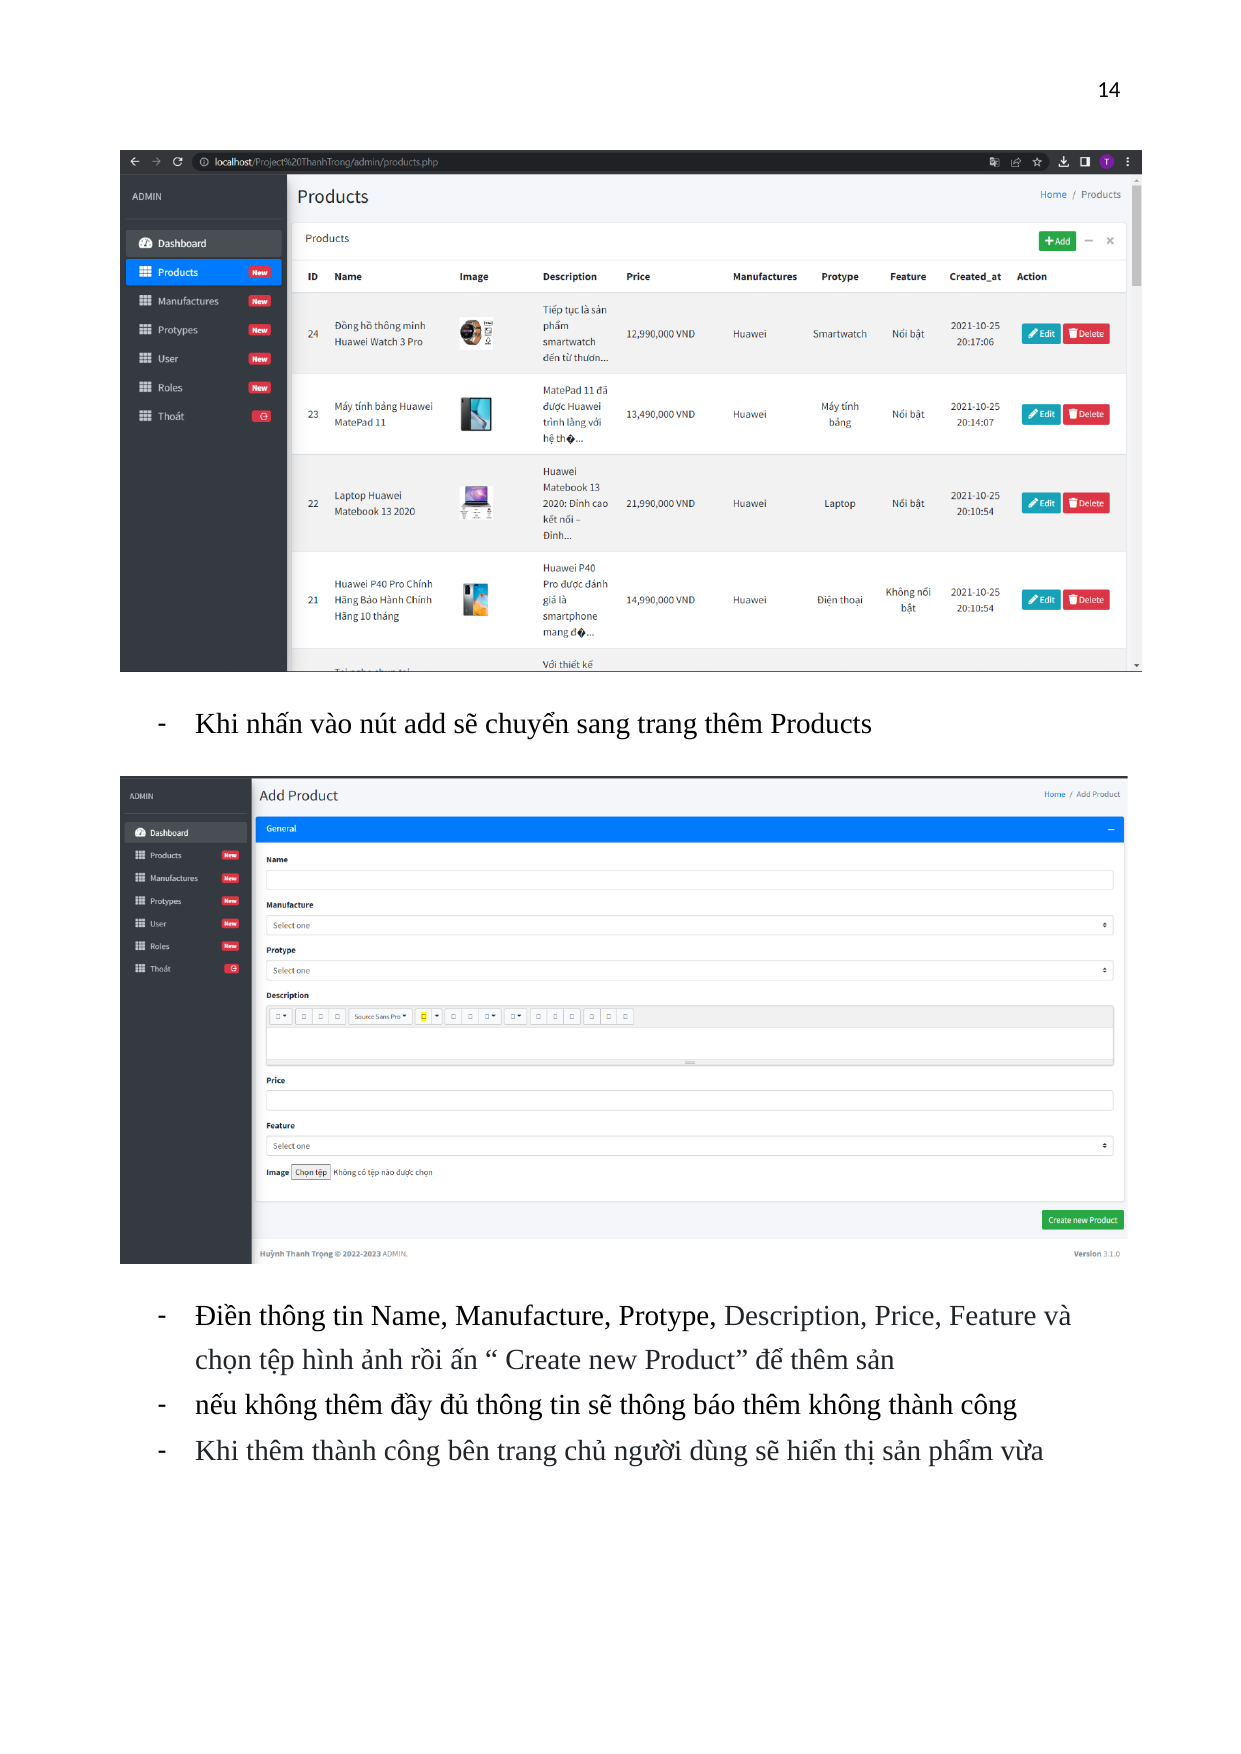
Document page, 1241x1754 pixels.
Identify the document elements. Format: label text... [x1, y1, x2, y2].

list Khi nhấn vào nút add sẽ chuyển sang trang thêm Products [157, 705, 1096, 741]
list Khi thêm thành công bên trang chủ người dùng sẽ hiển thị sản phẩm vừa [157, 1432, 1096, 1468]
list Điền thông tin Name, Manufacture, Protype, Description, Price, Feature và chọn tệp hình ảnh rồi ấn “ Create new Product” để thêm sản [157, 1297, 1096, 1376]
list nếu không thêm đầy đủ thông tin sẽ thông báo thêm không thành công [157, 1386, 1096, 1421]
picture [120, 150, 1142, 672]
picture [120, 776, 1128, 1264]
